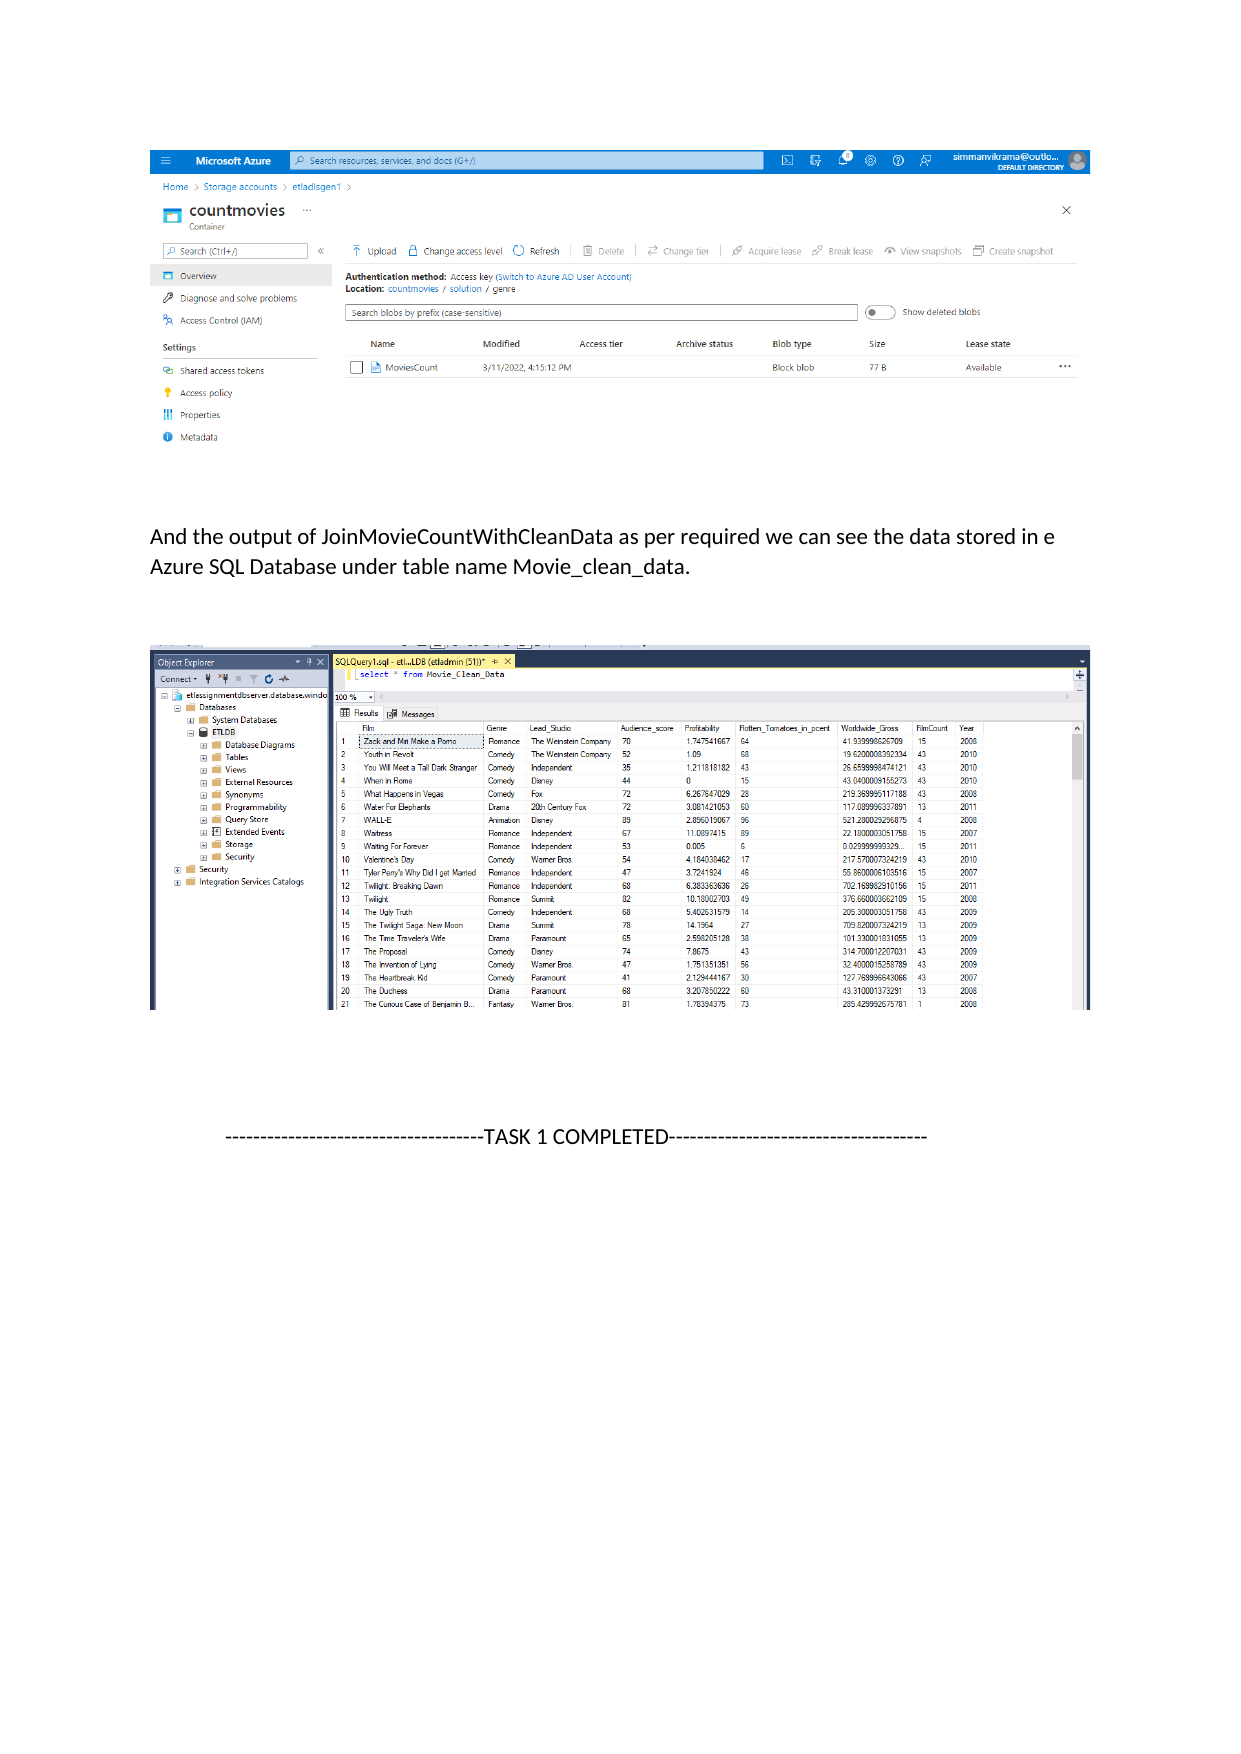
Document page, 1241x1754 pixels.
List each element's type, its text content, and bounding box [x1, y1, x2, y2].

picture [150, 150, 1091, 456]
text -------------------------------------TASK 1 COMPLETED------------------------------------- [150, 1122, 1090, 1150]
text And the output of JoinMovieCountWithCleanData as per required we can see the data stored in e Azure SQL Database under table name Movie_clean_data. [150, 522, 1090, 580]
picture [150, 645, 1091, 1010]
